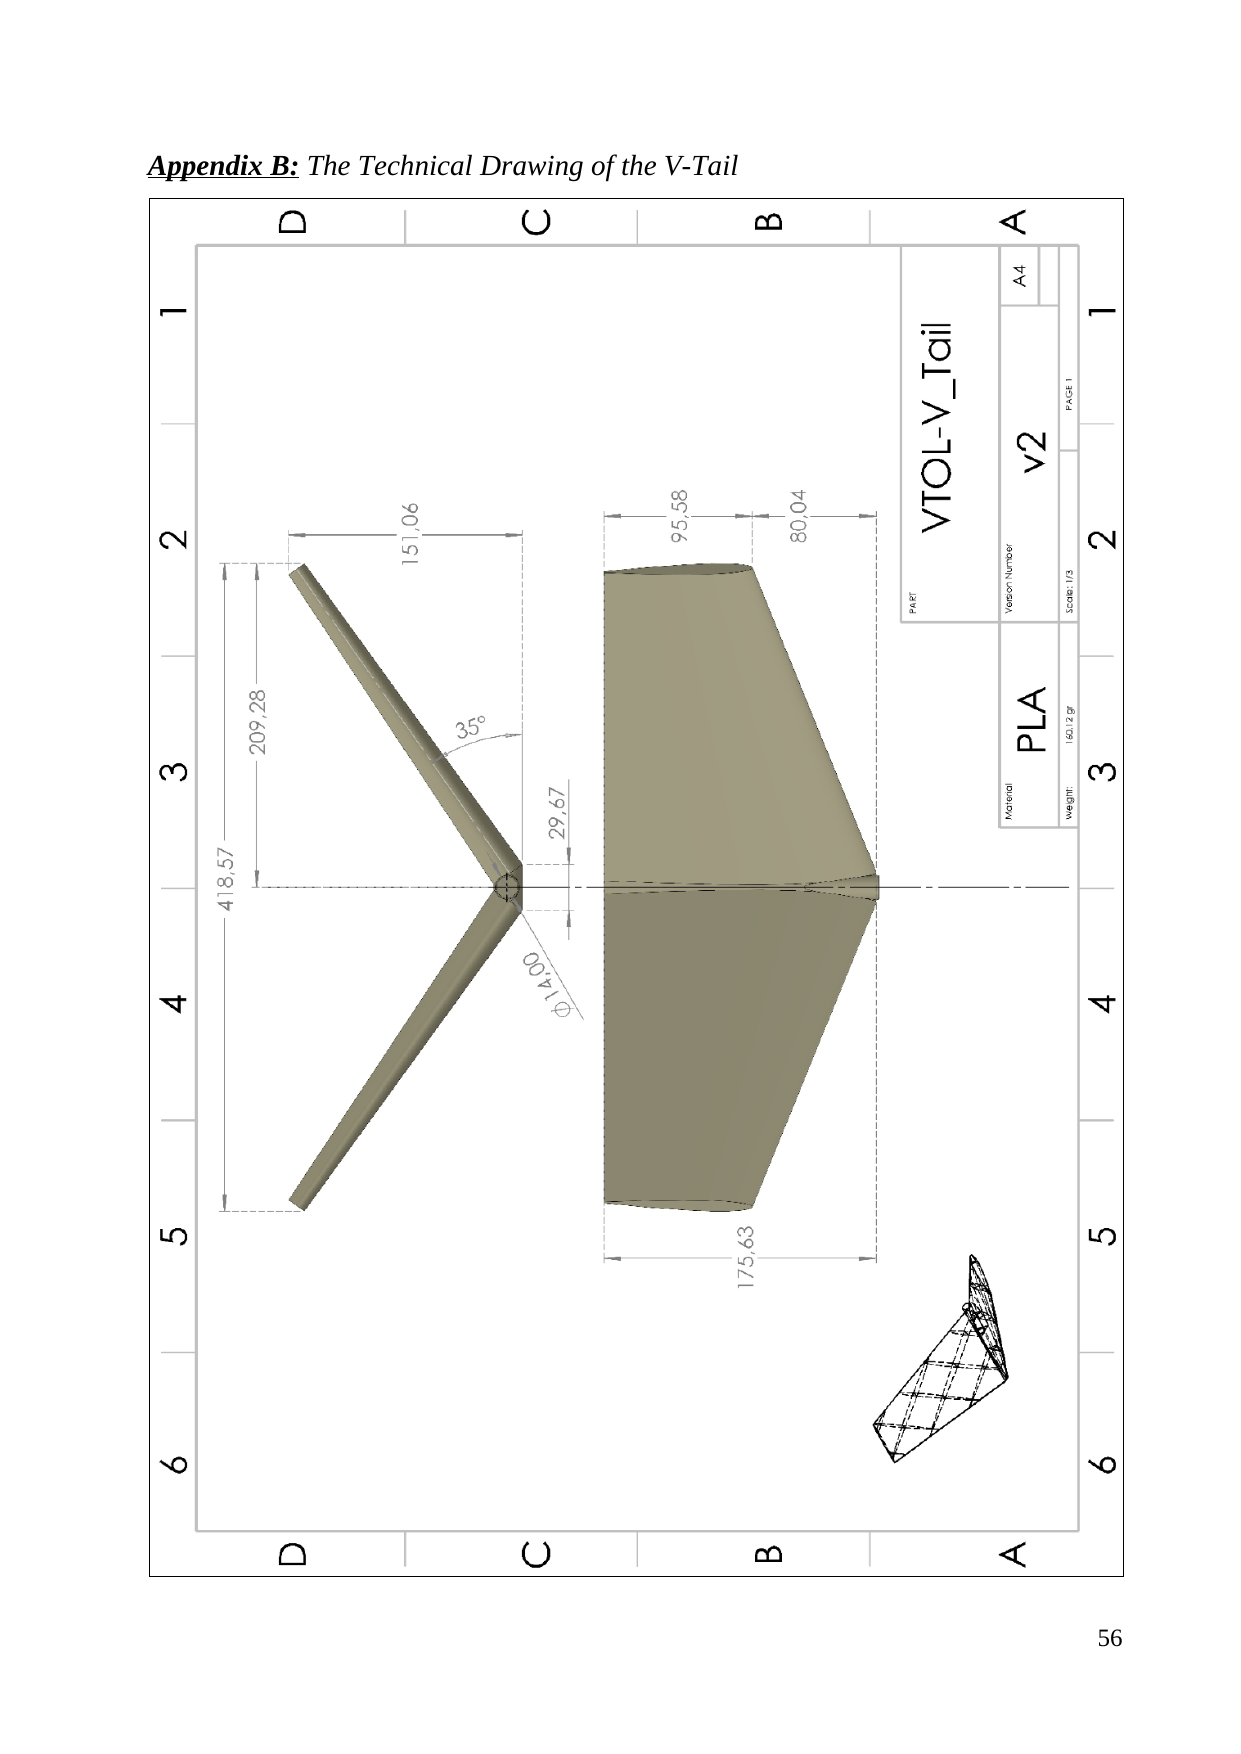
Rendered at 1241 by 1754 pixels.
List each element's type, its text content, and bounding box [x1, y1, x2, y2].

picture [151, 200, 1123, 1576]
text Appendix B: The Technical Drawing of the V-Tail [148, 148, 1122, 181]
